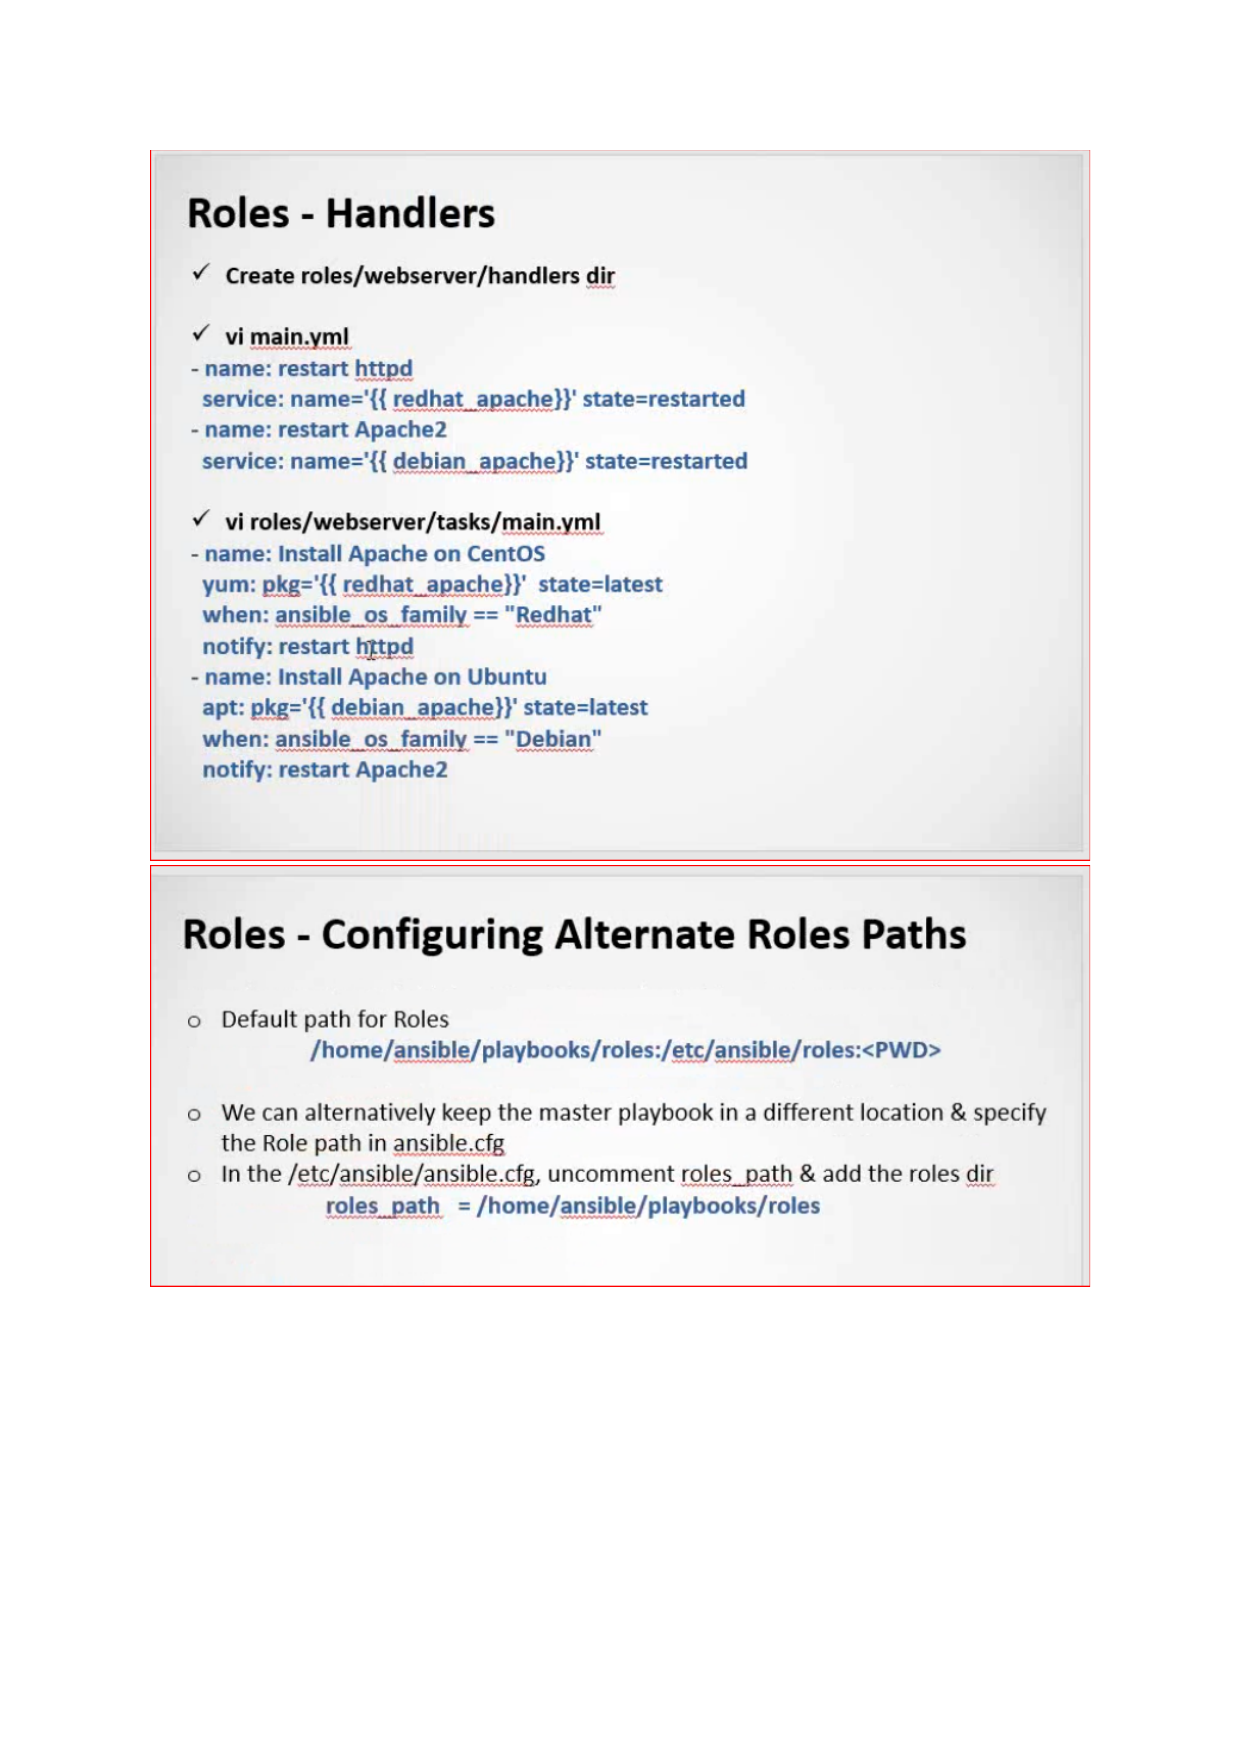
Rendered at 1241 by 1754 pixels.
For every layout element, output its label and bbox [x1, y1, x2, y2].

picture [150, 150, 1091, 861]
picture [150, 865, 1091, 1287]
